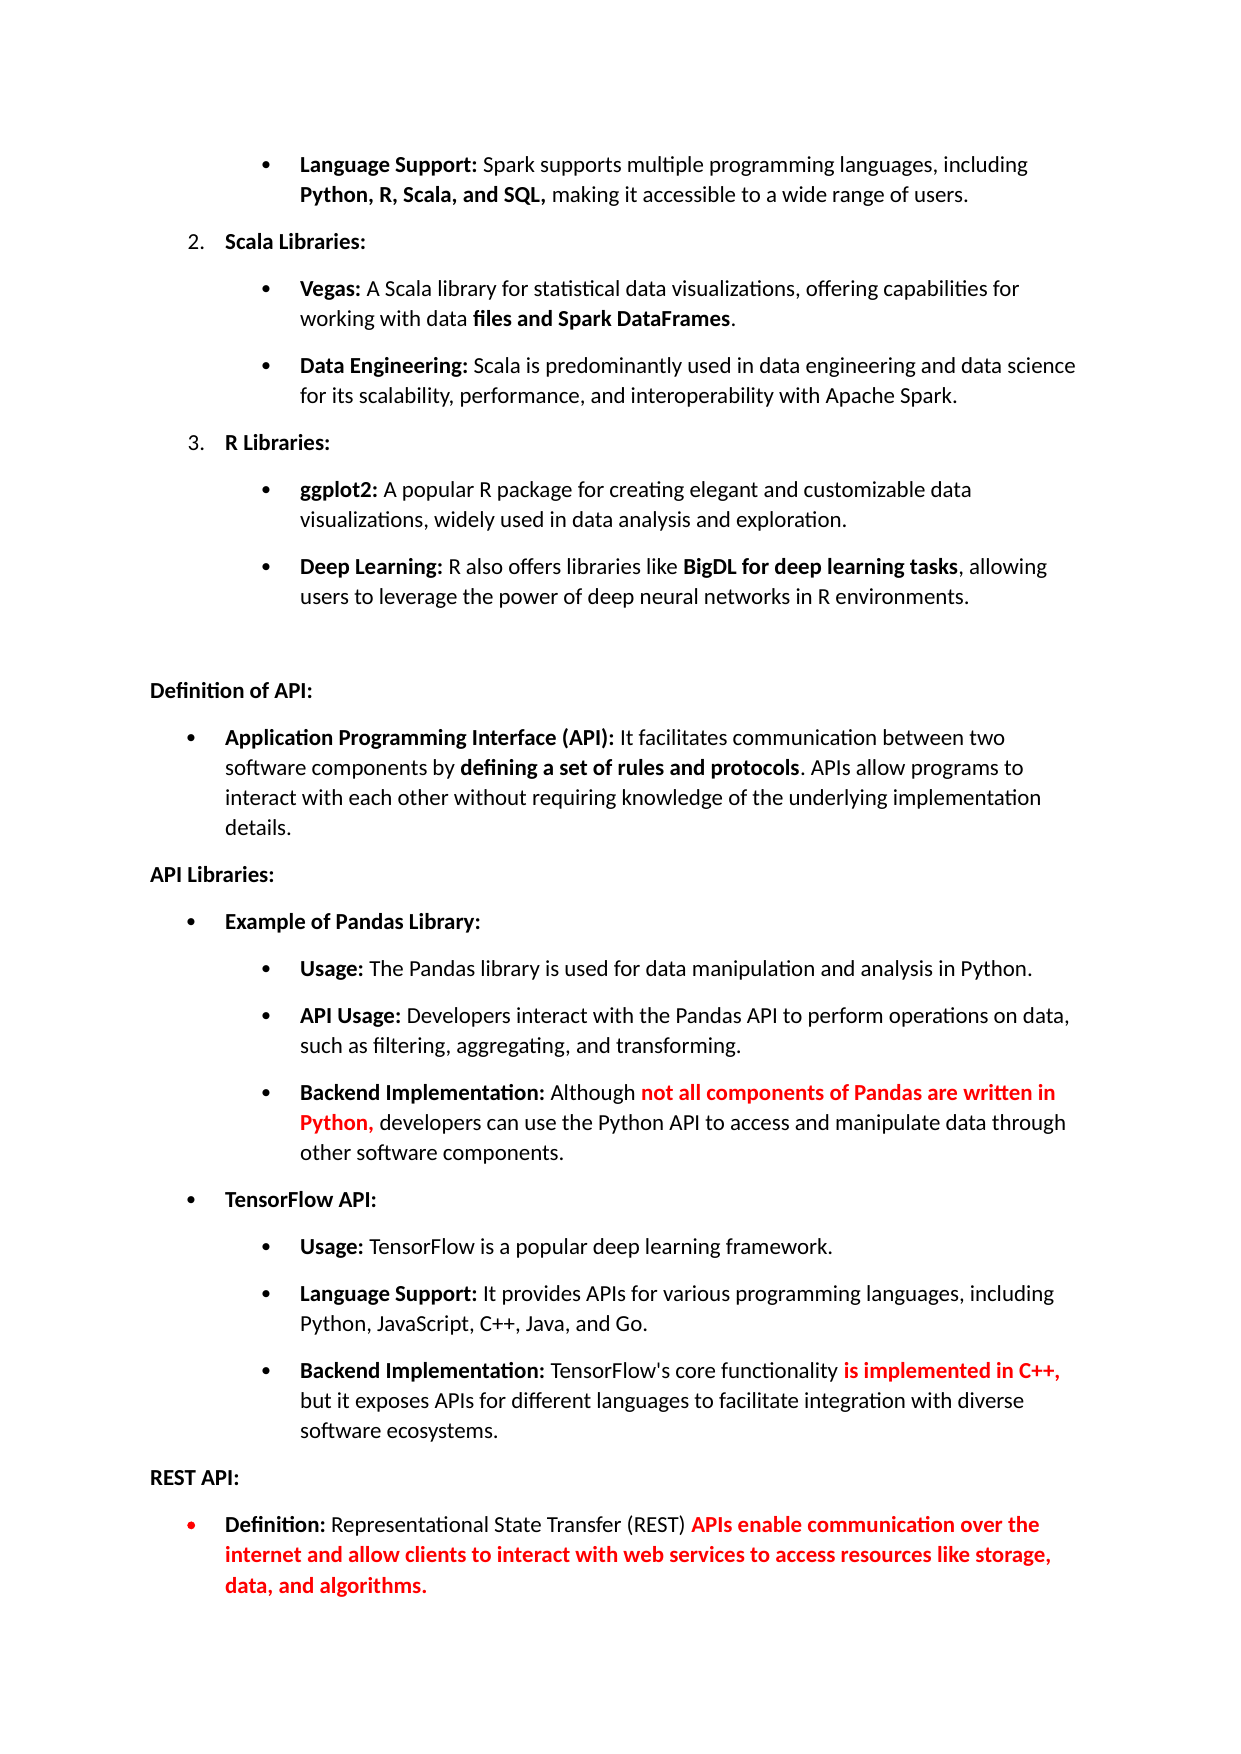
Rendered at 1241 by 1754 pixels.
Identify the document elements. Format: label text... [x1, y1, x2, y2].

list Vegas: A Scala library for statistical data visualizations, offering capabilities for working with data files and Spark DataFrames. [262, 274, 1090, 332]
list Scala Libraries: [187, 227, 1090, 255]
list Example of Pandas Library: [187, 907, 1090, 935]
list ggplot2: A popular R package for creating elegant and customizable data visualizations, widely used in data analysis and exploration. [262, 475, 1090, 533]
list TensorFlow API: [187, 1185, 1090, 1213]
list API Usage: Developers interact with the Pandas API to perform operations on data, such as filtering, aggregating, and transforming. [262, 1001, 1090, 1059]
list Backend Implementation: Although not all components of Pandas are written in Python, developers can use the Python API to access and manipulate data through other software components. [262, 1078, 1090, 1167]
list Definition: Representational State Transfer (REST) APIs enable communication over the internet and allow clients to interact with web services to access resources like storage, data, and algorithms. [187, 1510, 1090, 1599]
list Usage: The Pandas library is used for data manipulation and analysis in Python. [262, 954, 1090, 982]
list Backend Implementation: TensorFlow's core functionality is implemented in C++, but it exposes APIs for different languages to facilitate integration with diverse software ecosystems. [262, 1356, 1090, 1445]
list Language Support: Spark supports multiple programming languages, including Python, R, Scala, and SQL, making it accessible to a wide range of users. [262, 150, 1090, 208]
list Language Support: It provides APIs for various programming languages, including Python, JavaScript, C++, Java, and Go. [262, 1279, 1090, 1337]
list Data Engineering: Scala is predominantly used in data engineering and data science for its scalability, performance, and interoperability with Apache Spark. [262, 351, 1090, 409]
list Deep Learning: R also offers libraries like BigDL for deep learning tasks, allowing users to leverage the power of deep neural networks in R environments. [262, 552, 1090, 610]
text REST API: [150, 1463, 1090, 1492]
list Usage: TensorFlow is a popular deep learning framework. [262, 1232, 1090, 1260]
text API Libraries: [150, 860, 1090, 888]
list R Libraries: [187, 428, 1090, 456]
list Application Programming Interface (API): It facilitates communication between two software components by defining a set of rules and protocols. APIs allow programs to interact with each other without requiring knowledge of the underlying implementation details. [187, 723, 1090, 842]
text Definition of API: [150, 676, 1090, 704]
